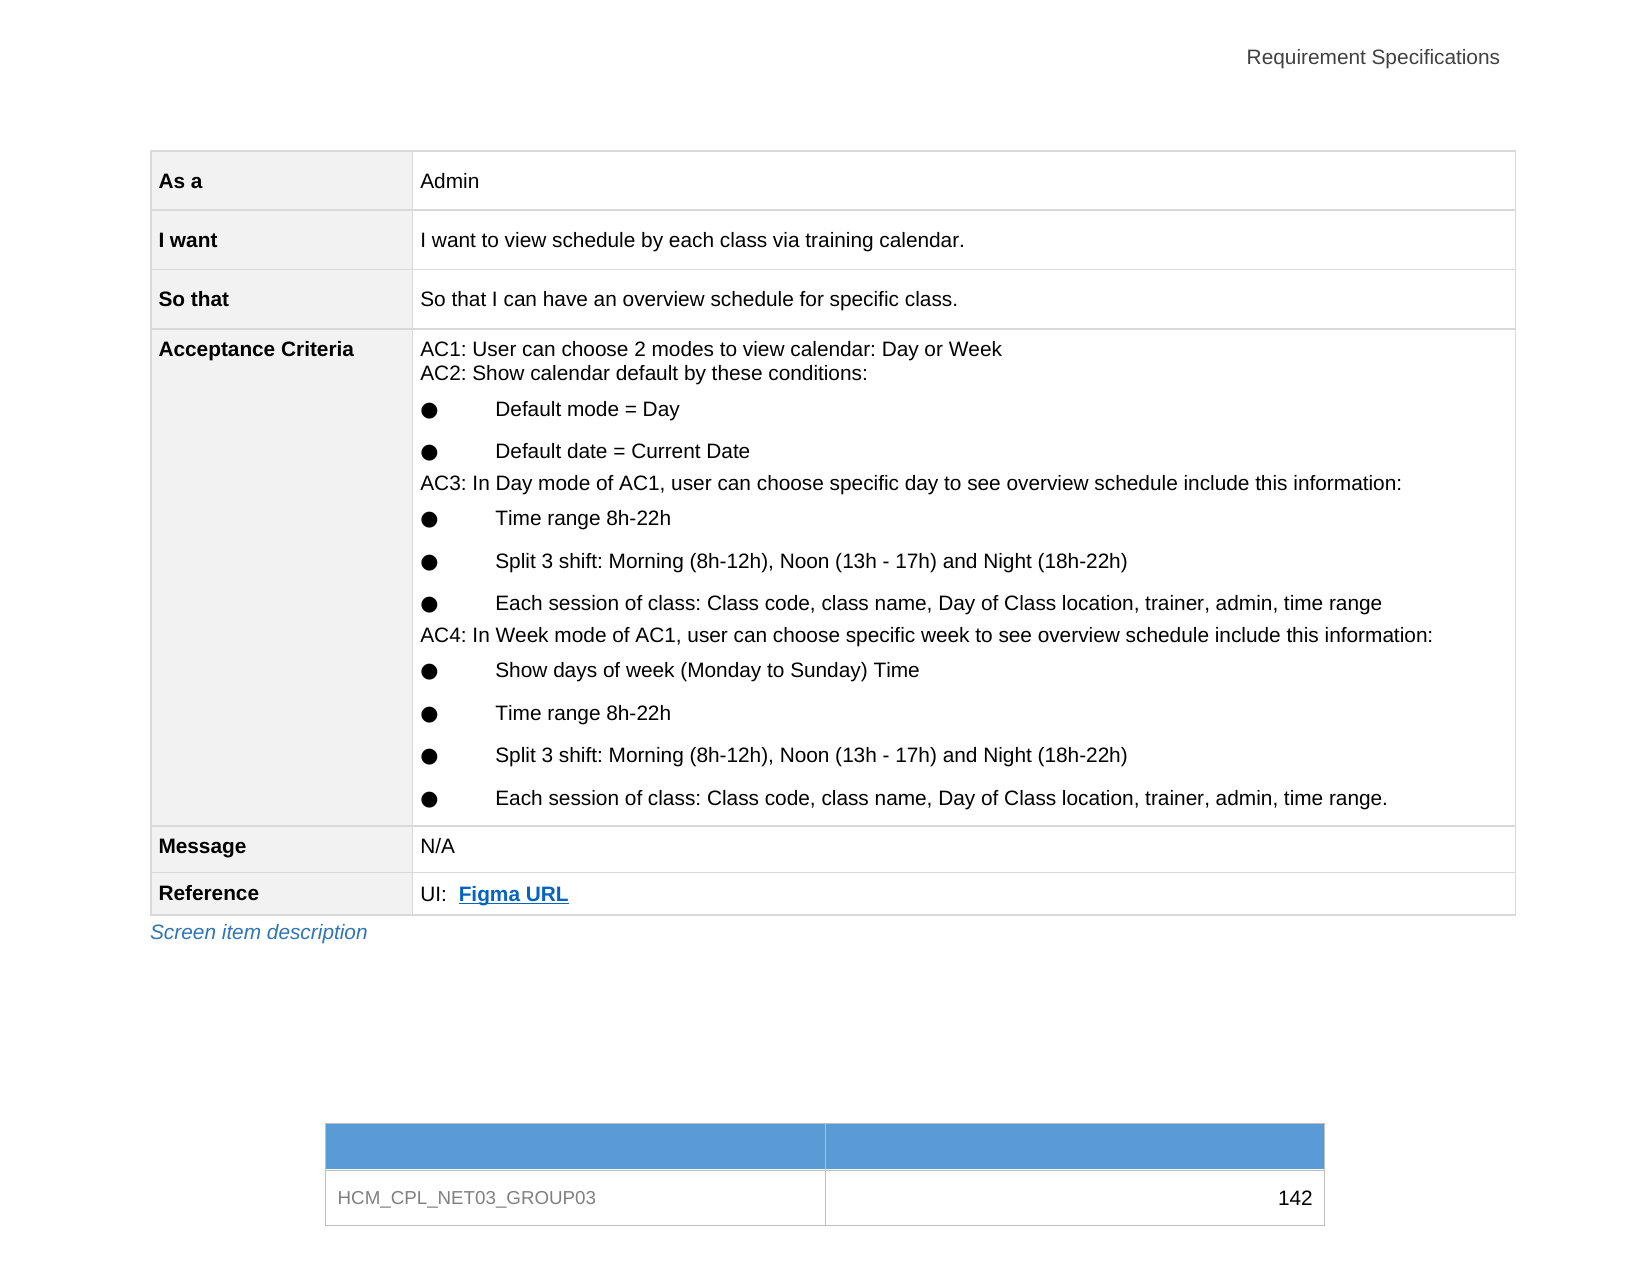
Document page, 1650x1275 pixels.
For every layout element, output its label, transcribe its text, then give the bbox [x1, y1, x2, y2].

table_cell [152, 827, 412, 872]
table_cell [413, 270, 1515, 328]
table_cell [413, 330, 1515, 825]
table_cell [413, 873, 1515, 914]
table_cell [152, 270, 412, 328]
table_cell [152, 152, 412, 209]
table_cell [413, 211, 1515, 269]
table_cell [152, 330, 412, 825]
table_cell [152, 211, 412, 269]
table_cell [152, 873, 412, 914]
subtitle Screen item description [150, 920, 1500, 944]
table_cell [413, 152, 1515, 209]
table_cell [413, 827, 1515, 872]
